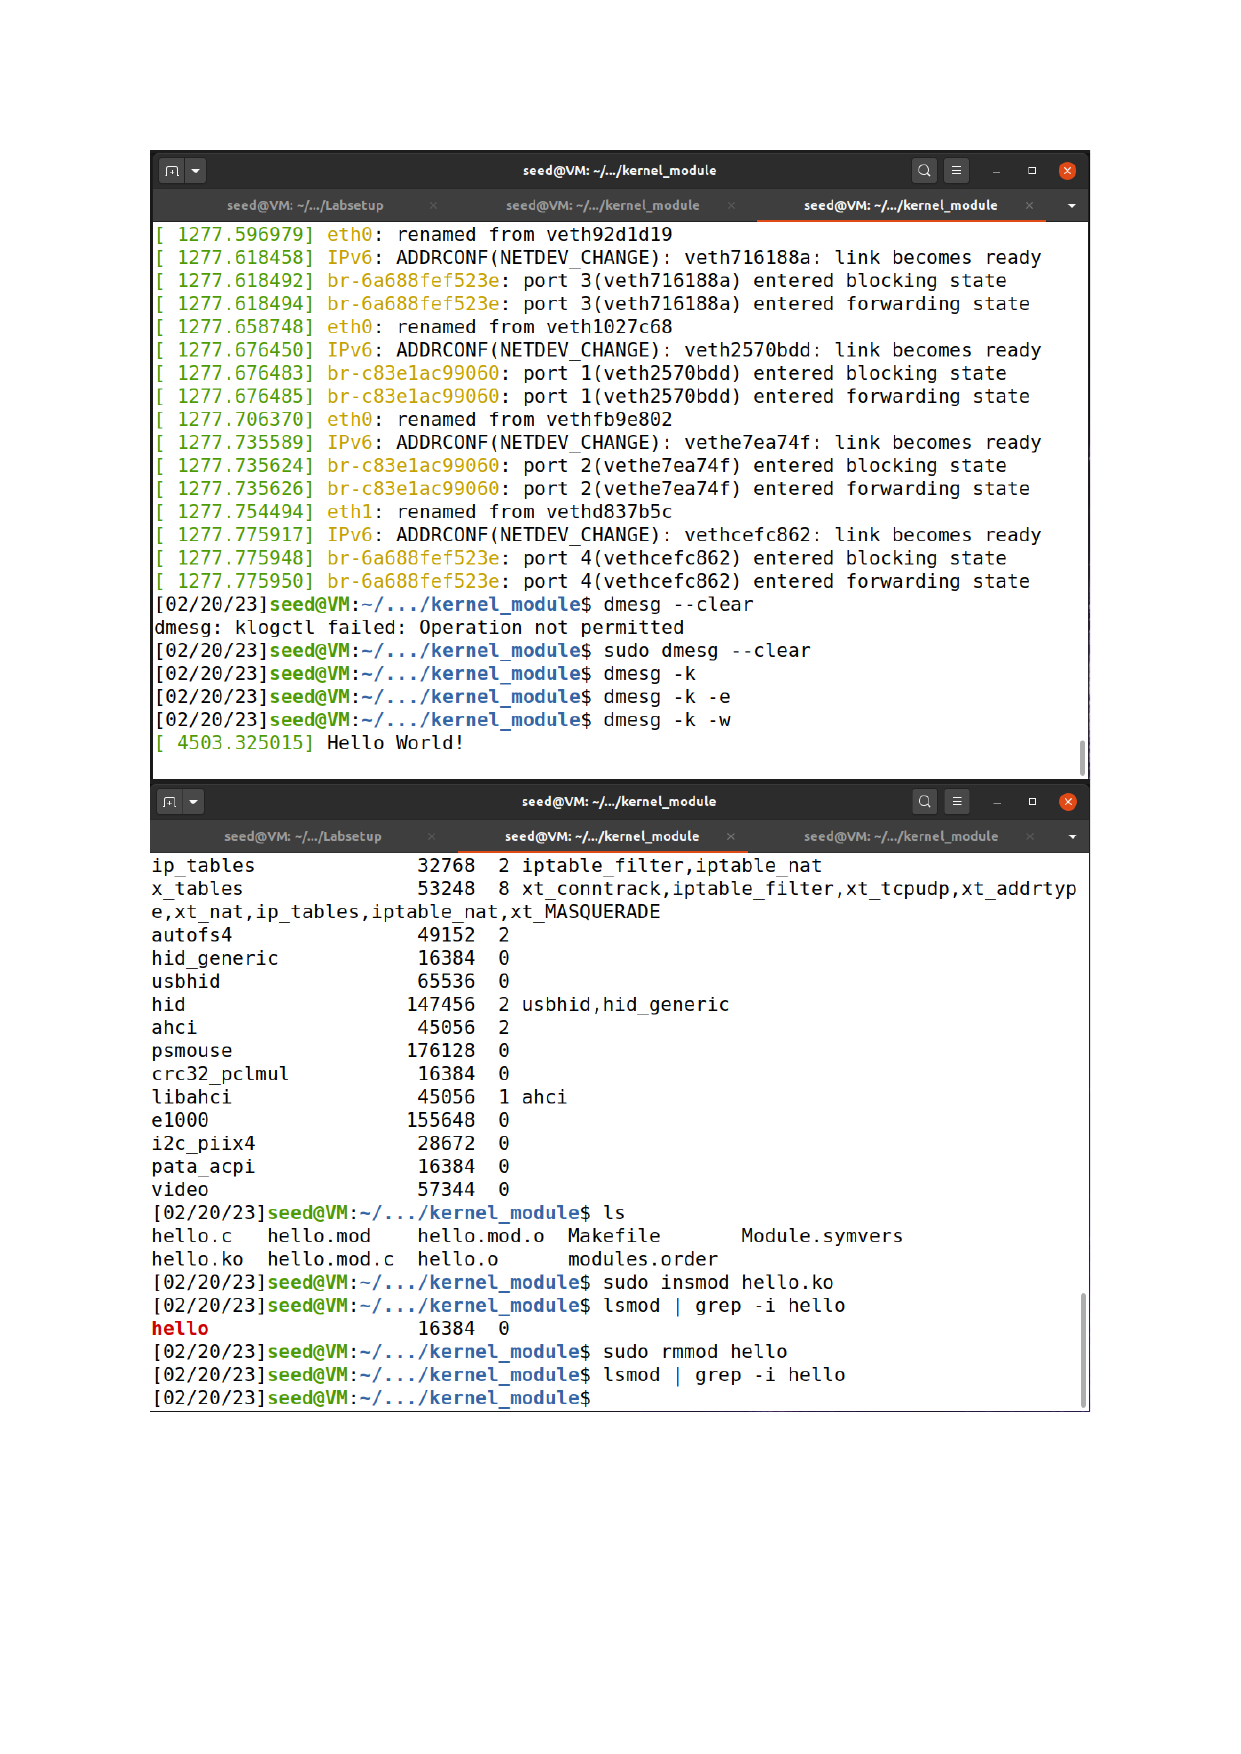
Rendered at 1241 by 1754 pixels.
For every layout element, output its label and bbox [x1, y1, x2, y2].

picture [150, 150, 1091, 1412]
